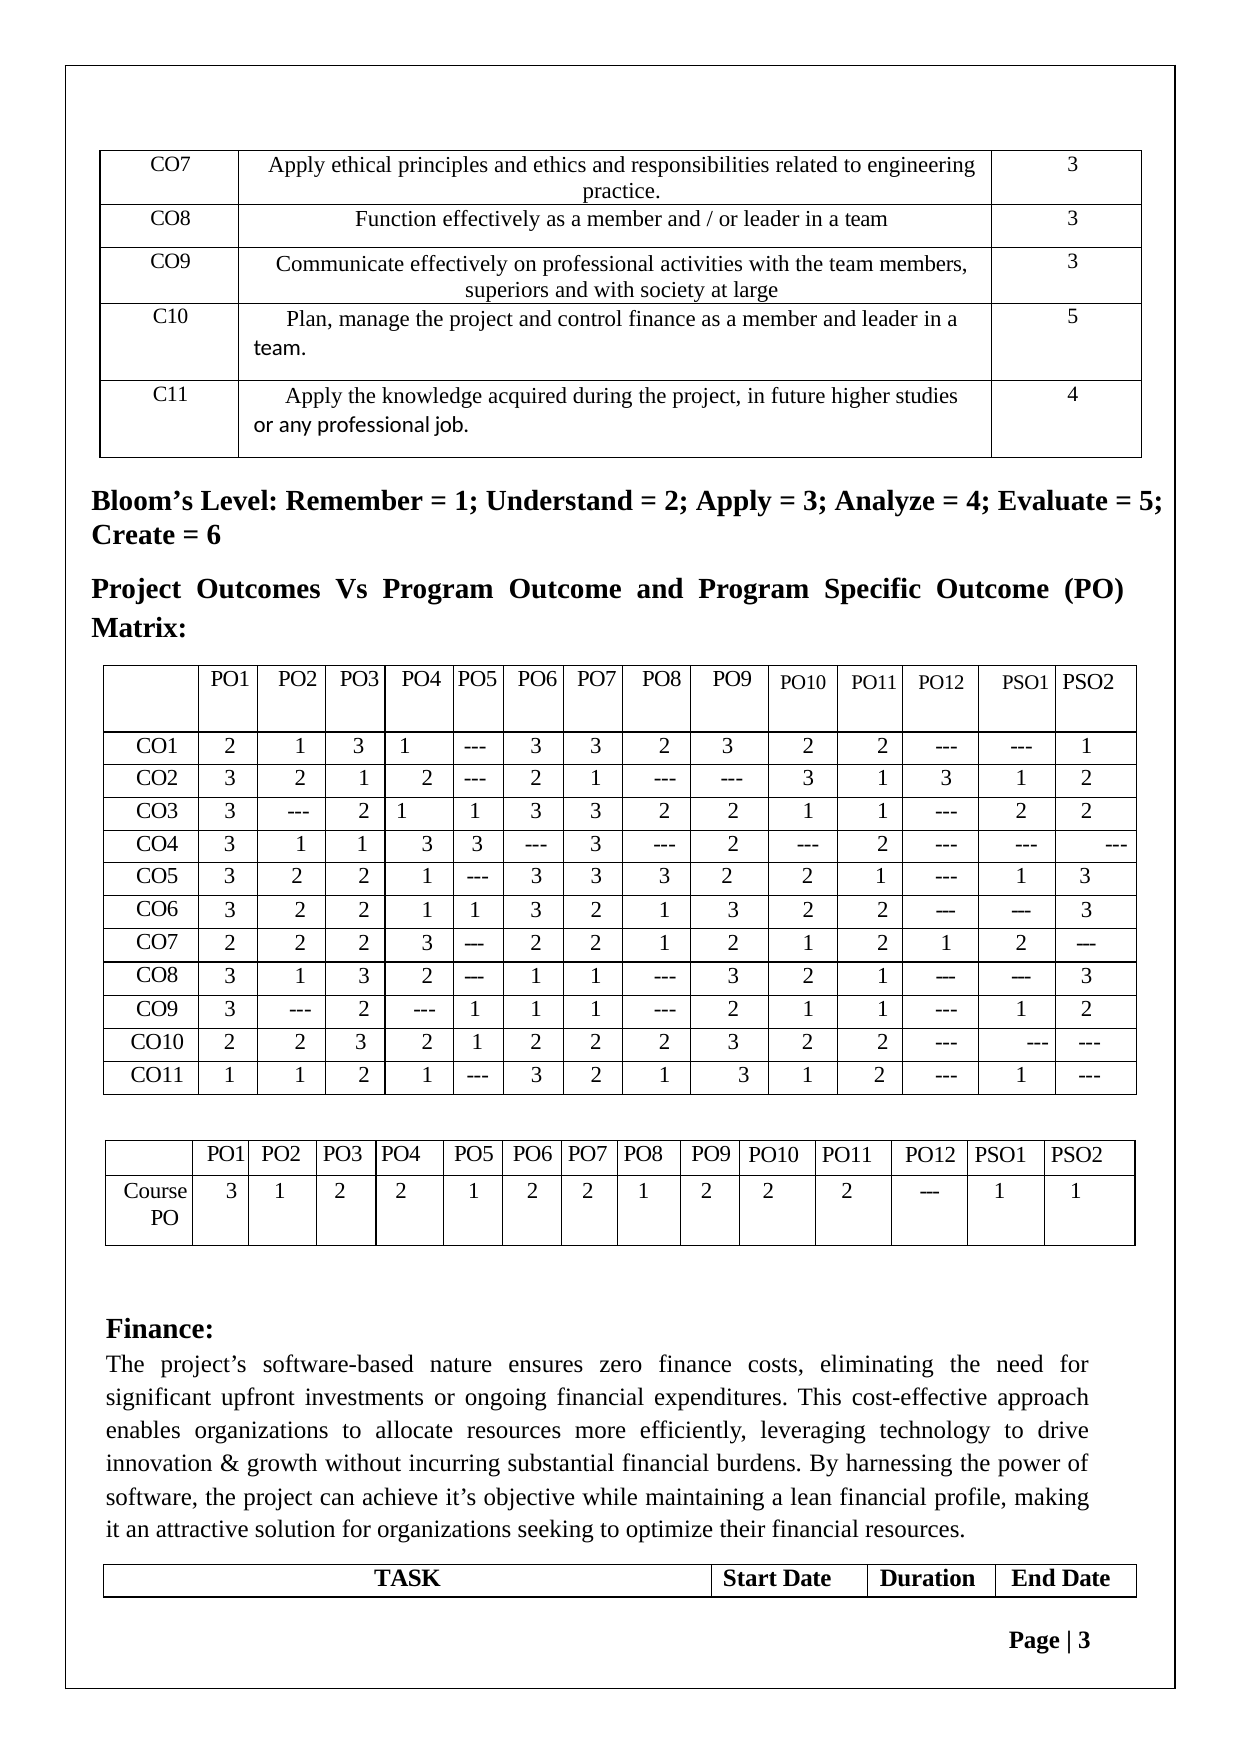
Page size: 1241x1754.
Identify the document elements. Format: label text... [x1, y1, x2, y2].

table_cell --- [769, 831, 837, 862]
table_cell 1 [838, 863, 902, 895]
table_cell 1 [979, 863, 1055, 895]
table_cell 2 [258, 929, 325, 961]
table_cell 2 [623, 733, 690, 764]
table_cell 2 [504, 1029, 563, 1061]
table_cell 3 [992, 151, 1141, 204]
table_cell 1 [618, 1176, 680, 1245]
table_header PO1 [193, 1141, 248, 1175]
table_cell 1 [769, 996, 837, 1027]
table_cell CO5 [104, 863, 198, 895]
table_cell 1 [838, 963, 902, 994]
table_cell 3 [504, 733, 563, 764]
table_header PO3 [326, 666, 384, 731]
table_header PSO1 [979, 666, 1055, 731]
table_header PSO2 [1045, 1141, 1134, 1175]
table_cell 1 [1045, 1176, 1134, 1245]
table_cell 1 [623, 896, 690, 928]
table_header PO7 [562, 1141, 617, 1175]
table_cell 3 [326, 1029, 384, 1061]
table_cell 2 [199, 1029, 257, 1061]
table_cell 3 [326, 733, 384, 764]
table_header PO5 [444, 1141, 502, 1175]
table_cell 2 [769, 963, 837, 994]
table_cell 1 [769, 798, 837, 829]
table_header PSO1 [968, 1141, 1044, 1175]
table_cell 3 [691, 1062, 768, 1094]
table_cell 2 [326, 896, 384, 928]
table_cell 3 [1056, 863, 1136, 895]
table_cell --- [454, 929, 503, 961]
table_cell 1 [979, 765, 1055, 797]
table_cell 1 [838, 798, 902, 829]
table_cell 3 [199, 863, 257, 895]
table_cell --- [1056, 1062, 1136, 1094]
table_cell 2 [1056, 996, 1136, 1027]
table_cell 1 [838, 996, 902, 1027]
table_cell --- [903, 863, 978, 895]
table_cell 2 [838, 1062, 902, 1094]
table_cell 2 [838, 1029, 902, 1061]
table_cell 2 [740, 1176, 815, 1245]
table_cell --- [903, 831, 978, 862]
table_cell 1 [454, 798, 503, 829]
table_cell 3 [691, 963, 768, 994]
table_cell 3 [769, 765, 837, 797]
table_cell 1 [504, 963, 563, 994]
table_cell Function effectively as a member and / or leader in a team [239, 205, 991, 247]
table_cell 1 [386, 798, 453, 829]
table_cell Communicate effectively on professional activities with the team members, superiors and with society at large [239, 248, 991, 302]
table_cell CO2 [104, 765, 198, 797]
table_header PO11 [838, 666, 902, 731]
table_cell 1 [623, 929, 690, 961]
table_cell 2 [199, 733, 257, 764]
table_header PO11 [816, 1141, 891, 1175]
table_cell --- [1056, 1029, 1136, 1061]
text Project Outcomes Vs Program Outcome and Program Specific Outcome (PO) Matrix: [91, 571, 1124, 643]
table_cell 1 [968, 1176, 1044, 1245]
table_cell CO6 [104, 896, 198, 928]
table_cell 2 [564, 896, 622, 928]
table_header Start Date [712, 1565, 867, 1596]
table_cell 1 [623, 1062, 690, 1094]
table_cell 1 [454, 996, 503, 1027]
table_header PO10 [769, 666, 837, 731]
table_header [106, 1141, 192, 1175]
table_cell 2 [979, 929, 1055, 961]
table_cell 2 [691, 831, 768, 862]
table_cell CO11 [104, 1062, 198, 1094]
table_cell CO1 [104, 733, 198, 764]
table_cell 3 [199, 765, 257, 797]
table_cell --- [979, 1029, 1055, 1061]
table_cell CO8 [104, 963, 198, 994]
table_cell CO8 [101, 205, 238, 247]
table_cell --- [454, 1062, 503, 1094]
table_cell --- [979, 831, 1055, 862]
table_cell --- [1056, 831, 1136, 862]
table_cell 3 [691, 733, 768, 764]
table_cell 3 [504, 896, 563, 928]
table_cell --- [386, 996, 453, 1027]
table_cell 1 [979, 1062, 1055, 1094]
table_cell 1 [258, 963, 325, 994]
table_cell 2 [258, 765, 325, 797]
table_cell 2 [386, 1029, 453, 1061]
table_cell --- [623, 765, 690, 797]
table_cell 1 [258, 733, 325, 764]
table_cell 2 [691, 929, 768, 961]
table_cell 3 [199, 831, 257, 862]
table_header PO3 [317, 1141, 375, 1175]
table_cell 3 [564, 733, 622, 764]
table_cell C10 [101, 304, 238, 380]
table_header PO9 [681, 1141, 739, 1175]
table_cell Plan, manage the project and control finance as a member and leader in a team. [239, 304, 991, 380]
table_cell 2 [377, 1176, 443, 1245]
table_cell 1 [769, 929, 837, 961]
table_cell 1 [903, 929, 978, 961]
table_cell --- [623, 996, 690, 1027]
table_cell 2 [504, 765, 563, 797]
table_cell 3 [504, 863, 563, 895]
table_cell --- [979, 733, 1055, 764]
table_cell 3 [564, 831, 622, 862]
table_cell --- [892, 1176, 967, 1245]
table_cell --- [1056, 929, 1136, 961]
table_cell CO9 [101, 248, 238, 302]
table_cell 4 [992, 381, 1141, 457]
table_header PO2 [258, 666, 325, 731]
table_cell 2 [838, 929, 902, 961]
text Finance: [106, 1311, 1090, 1344]
table_header PO12 [903, 666, 978, 731]
table_cell 2 [326, 863, 384, 895]
table_cell 1 [249, 1176, 316, 1245]
table_cell 1 [979, 996, 1055, 1027]
table_cell Apply the knowledge acquired during the project, in future higher studies or any professional job. [239, 381, 991, 457]
table_cell 3 [199, 963, 257, 994]
table_cell 3 [386, 929, 453, 961]
table_cell 2 [326, 1062, 384, 1094]
table_cell --- [691, 765, 768, 797]
table_cell 3 [564, 863, 622, 895]
table_cell 2 [317, 1176, 375, 1245]
table_cell 2 [503, 1176, 561, 1245]
table_cell --- [903, 1029, 978, 1061]
table_cell 1 [444, 1176, 502, 1245]
table_cell 1 [564, 765, 622, 797]
table_cell 1 [838, 765, 902, 797]
table_cell 1 [199, 1062, 257, 1094]
table_header PO4 [377, 1141, 443, 1175]
table_cell 2 [769, 896, 837, 928]
table_cell --- [623, 963, 690, 994]
table_header PO2 [249, 1141, 316, 1175]
table_cell --- [979, 963, 1055, 994]
table_cell 2 [564, 1029, 622, 1061]
table_cell 2 [691, 798, 768, 829]
table_cell 3 [1056, 963, 1136, 994]
table_cell 2 [979, 798, 1055, 829]
table_header PO1 [199, 666, 257, 731]
table_cell --- [258, 996, 325, 1027]
table_cell 2 [562, 1176, 617, 1245]
table_header [104, 666, 198, 731]
table_cell 2 [769, 733, 837, 764]
table_cell 1 [326, 831, 384, 862]
table_cell 3 [454, 831, 503, 862]
table_cell 2 [769, 1029, 837, 1061]
table_cell 2 [326, 929, 384, 961]
table_cell --- [454, 963, 503, 994]
table_header PO4 [386, 666, 453, 731]
table_header PO6 [504, 666, 563, 731]
table_cell 2 [691, 996, 768, 1027]
table_cell 1 [386, 733, 453, 764]
table_cell 3 [691, 896, 768, 928]
table_cell 1 [258, 1062, 325, 1094]
table_cell 5 [992, 304, 1141, 380]
table_header PO6 [503, 1141, 561, 1175]
table_cell 2 [838, 831, 902, 862]
table_cell CO4 [104, 831, 198, 862]
table_cell 3 [199, 896, 257, 928]
table_cell 3 [691, 1029, 768, 1061]
table_cell 2 [623, 1029, 690, 1061]
table_cell 2 [769, 863, 837, 895]
table_cell 3 [504, 798, 563, 829]
table_cell Course PO [106, 1176, 192, 1245]
table_cell CO7 [104, 929, 198, 961]
table_cell 2 [564, 1062, 622, 1094]
table_header TASK [104, 1565, 711, 1596]
table_cell CO3 [104, 798, 198, 829]
table_cell 1 [564, 963, 622, 994]
table_cell 1 [1056, 733, 1136, 764]
table_cell 2 [691, 863, 768, 895]
table_cell 3 [193, 1176, 248, 1245]
table_cell 3 [1056, 896, 1136, 928]
table_header PO5 [454, 666, 503, 731]
table_cell 2 [386, 765, 453, 797]
table_cell 3 [623, 863, 690, 895]
table_header PO12 [892, 1141, 967, 1175]
table_cell CO10 [104, 1029, 198, 1061]
table_cell 2 [623, 798, 690, 829]
table_header PO8 [623, 666, 690, 731]
table_cell 1 [504, 996, 563, 1027]
text Bloom’s Level: Remember = 1; Understand = 2; Apply = 3; Analyze = 4; Evaluate = 5; Create = 6 [91, 483, 1169, 551]
table_cell 1 [386, 896, 453, 928]
table_cell 2 [386, 963, 453, 994]
table_header End Date [996, 1565, 1136, 1596]
table_cell 3 [326, 963, 384, 994]
table_cell --- [903, 996, 978, 1027]
table_cell 1 [386, 1062, 453, 1094]
table_cell 1 [326, 765, 384, 797]
table_cell --- [903, 1062, 978, 1094]
table_header PSO2 [1056, 666, 1136, 731]
table_cell 3 [504, 1062, 563, 1094]
table_cell 2 [326, 798, 384, 829]
table_cell 2 [504, 929, 563, 961]
table_cell 3 [992, 205, 1141, 247]
table_cell 2 [838, 896, 902, 928]
table_cell 2 [1056, 798, 1136, 829]
table_cell 1 [564, 996, 622, 1027]
table_cell 1 [386, 863, 453, 895]
table_header Duration [868, 1565, 995, 1596]
table_cell 3 [564, 798, 622, 829]
table_cell CO9 [104, 996, 198, 1027]
table_cell 1 [258, 831, 325, 862]
text The project’s software-based nature ensures zero finance costs, eliminating the need for significant upfront investments or ongoing financial expenditures. This cost-effective approach enables organizations to allocate resources more efficiently, leveraging technology to drive innovation & growth without incurring substantial financial burdens. By harnessing the power of software, the project can achieve it’s objective while maintaining a lean financial profile, making it an attractive solution for organizations seeking to optimize their financial resources. [106, 1349, 1090, 1543]
table_cell 1 [454, 1029, 503, 1061]
table_cell CO7 [101, 151, 238, 204]
table_cell --- [454, 863, 503, 895]
table_cell --- [504, 831, 563, 862]
table_cell 2 [258, 1029, 325, 1061]
table_cell 2 [564, 929, 622, 961]
table_cell 3 [199, 996, 257, 1027]
table_cell --- [903, 798, 978, 829]
table_cell 2 [258, 896, 325, 928]
table_header PO9 [691, 666, 768, 731]
table_cell 1 [769, 1062, 837, 1094]
table_cell --- [623, 831, 690, 862]
table_cell 2 [199, 929, 257, 961]
table_cell --- [979, 896, 1055, 928]
table_cell Apply ethical principles and ethics and responsibilities related to engineering practice. [239, 151, 991, 204]
table_cell --- [258, 798, 325, 829]
table_cell 2 [1056, 765, 1136, 797]
table_cell --- [903, 896, 978, 928]
table_cell --- [454, 765, 503, 797]
table_cell 3 [199, 798, 257, 829]
table_cell --- [903, 733, 978, 764]
table_cell 2 [838, 733, 902, 764]
table_cell C11 [101, 381, 238, 457]
table_cell --- [454, 733, 503, 764]
table_cell 2 [326, 996, 384, 1027]
table_cell 2 [258, 863, 325, 895]
table_cell 2 [816, 1176, 891, 1245]
table_header PO10 [740, 1141, 815, 1175]
table_cell 3 [386, 831, 453, 862]
table_cell 2 [681, 1176, 739, 1245]
table_header PO8 [618, 1141, 680, 1175]
table_cell 3 [903, 765, 978, 797]
table_cell --- [903, 963, 978, 994]
table_header PO7 [564, 666, 622, 731]
table_cell 3 [992, 248, 1141, 302]
table_cell 1 [454, 896, 503, 928]
